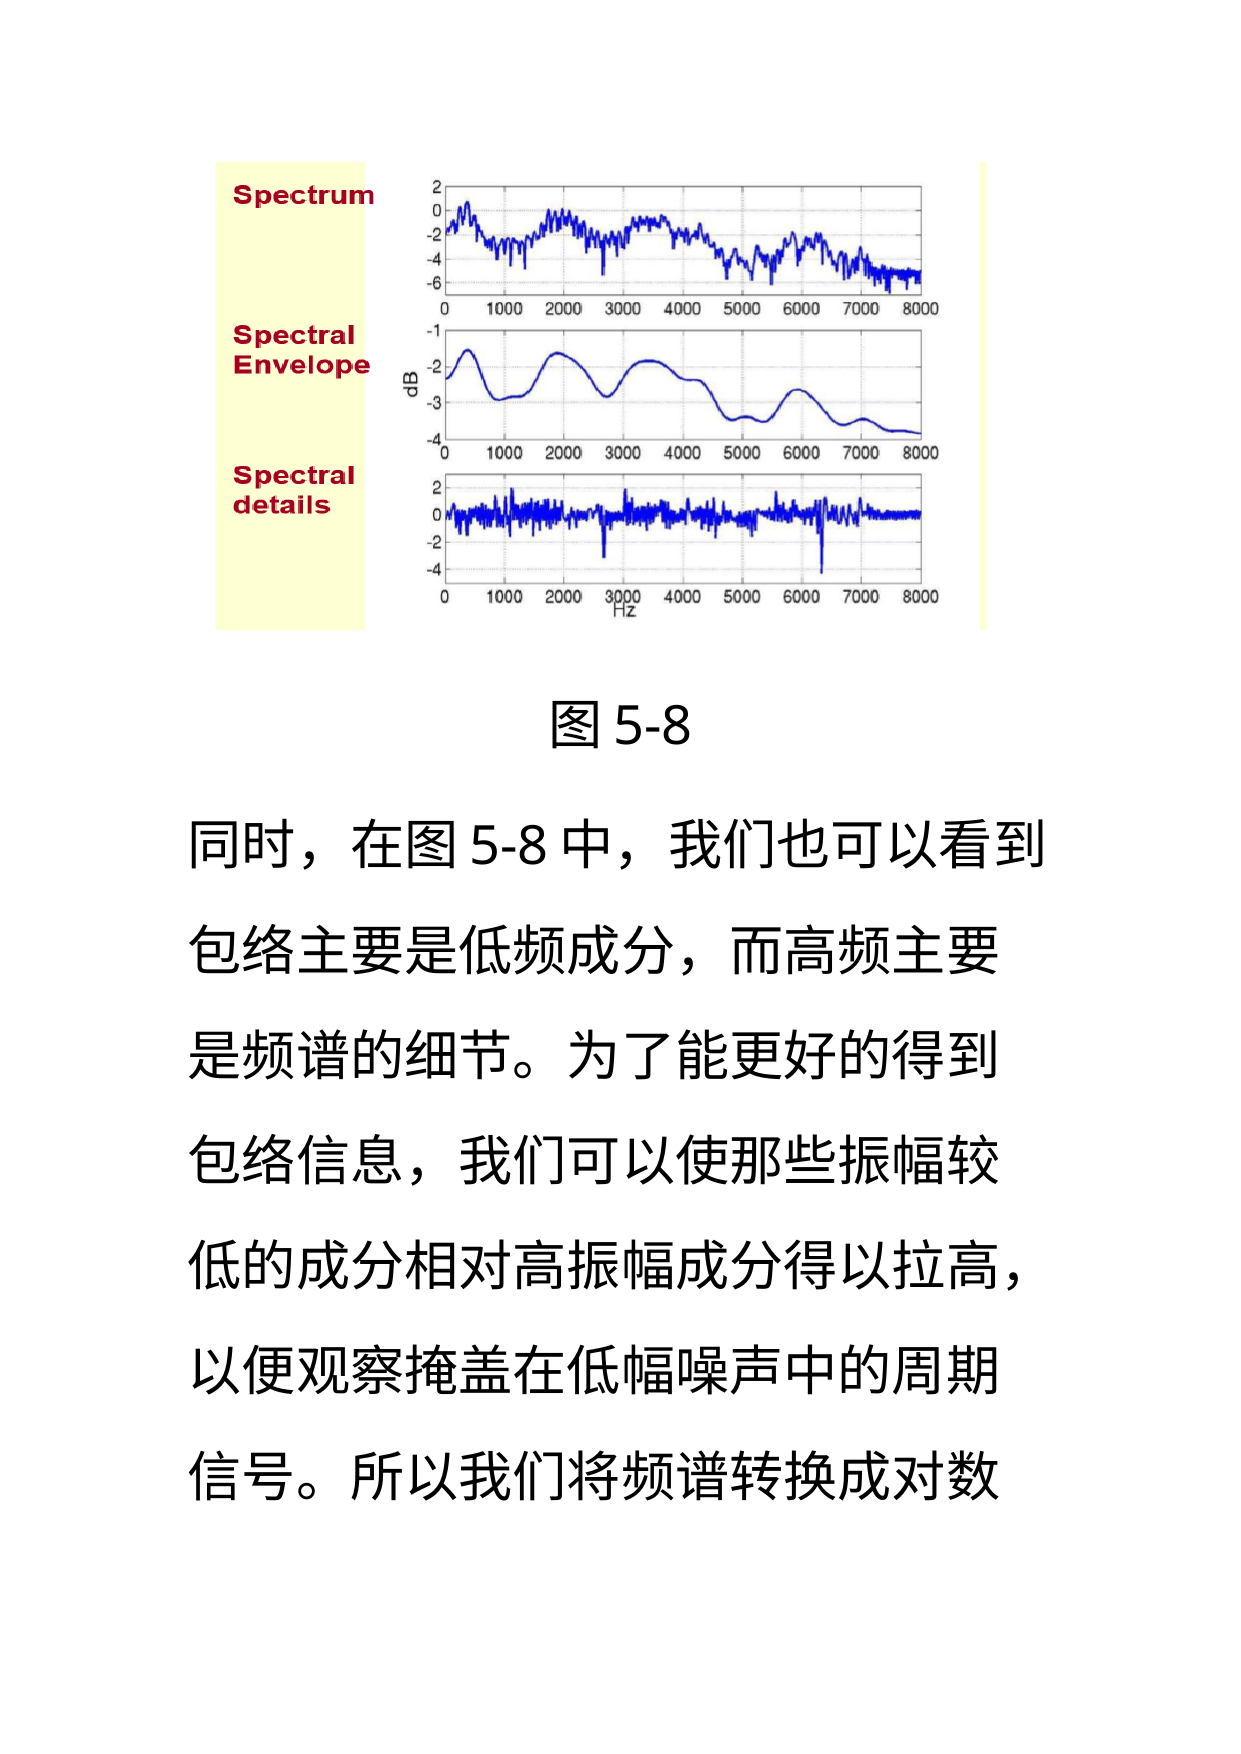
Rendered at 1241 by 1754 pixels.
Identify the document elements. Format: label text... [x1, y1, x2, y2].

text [187, 792, 1053, 1521]
text 图5-8 [187, 672, 1053, 769]
picture [215, 162, 987, 630]
